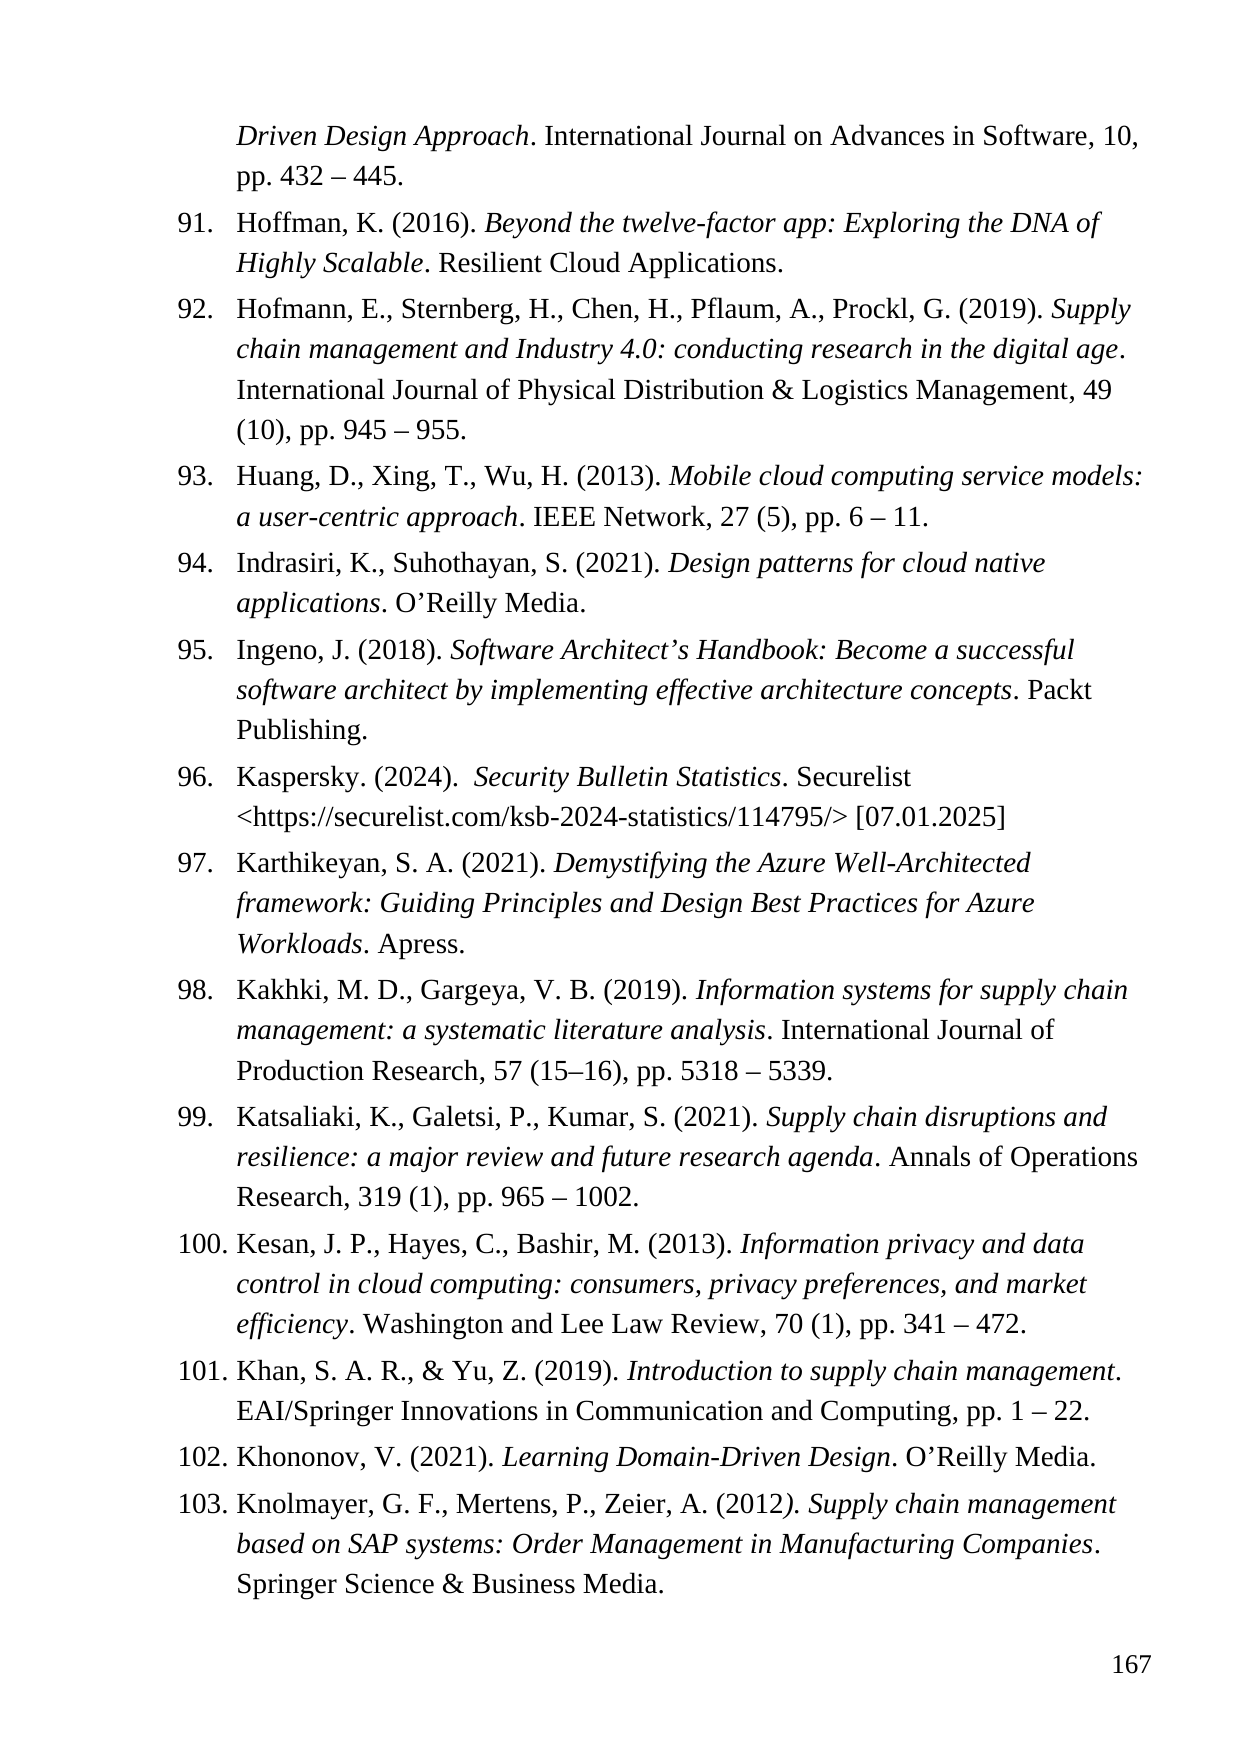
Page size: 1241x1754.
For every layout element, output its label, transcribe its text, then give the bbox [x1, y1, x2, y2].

text Katsaliaki, K., Galetsi, P., Kumar, S. (2021). Supply chain disruptions and resilience: a major review and future research agenda. Annals of Operations Research, 319 (1), рр. 965 – 1002. [177, 1099, 1152, 1213]
text Hoffman, K. (2016). Beyond the twelve-factor app: Exploring the DNA of Highly Scalable. Resilient Cloud Applications. [177, 205, 1152, 278]
text Kakhki, M. D., Gargeya, V. B. (2019). Information systems for supply chain management: a systematic literature analysis. International Journal of Production Research, 57 (15–16), рр. 5318 – 5339. [177, 972, 1152, 1086]
text Khan, S. A. R., & Yu, Z. (2019). Introduction to supply chain management. EAI/Springer Innovations in Communication and Computing, pp. 1 – 22. [177, 1353, 1152, 1427]
text Kesan, J. P., Hayes, C., Bashir, M. (2013). Information privacy and data control in cloud computing: consumers, privacy preferences, and market efficiency. Washington and Lee Law Review, 70 (1), рр. 341 – 472. [177, 1226, 1152, 1340]
text Indrasiri, K., Suhothayan, S. (2021). Design patterns for cloud native applications. O’Reilly Media. [177, 545, 1152, 619]
text Knolmayer, G. F., Mertens, P., Zeier, A. (2012). Supply chain management based on SAP systems: Order Management in Manufacturing Companies. Springer Science & Business Media. [177, 1486, 1152, 1600]
text Kaspersky. (2024). Security Bulletin Statistics. Securelist <https://securelist.com/ksb-2024-statistics/114795/> [07.01.2025] [177, 759, 1152, 832]
text Huang, D., Xing, T., Wu, H. (2013). Mobile cloud computing service models: a user-centric approach. IEEE Network, 27 (5), рр. 6 – 11. [177, 458, 1152, 532]
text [177, 118, 1152, 192]
text Hofmann, E., Sternberg, H., Chen, H., Pflaum, A., Prockl, G. (2019). Supply chain management and Industry 4.0: conducting research in the digital age. International Journal of Physical Distribution & Logistics Management, 49 (10), рр. 945 – 955. [177, 291, 1152, 446]
text Khononov, V. (2021). Learning Domain-Driven Design. O’Reilly Media. [177, 1439, 1152, 1473]
text Ingeno, J. (2018). Software Architect’s Handbook: Become a successful software architect by implementing effective architecture concepts. Packt Publishing. [177, 632, 1152, 746]
text Karthikeyan, S. A. (2021). Demystifying the Azure Well-Architected framework: Guiding Principles and Design Best Practices for Azure Workloads. Apress. [177, 845, 1152, 959]
